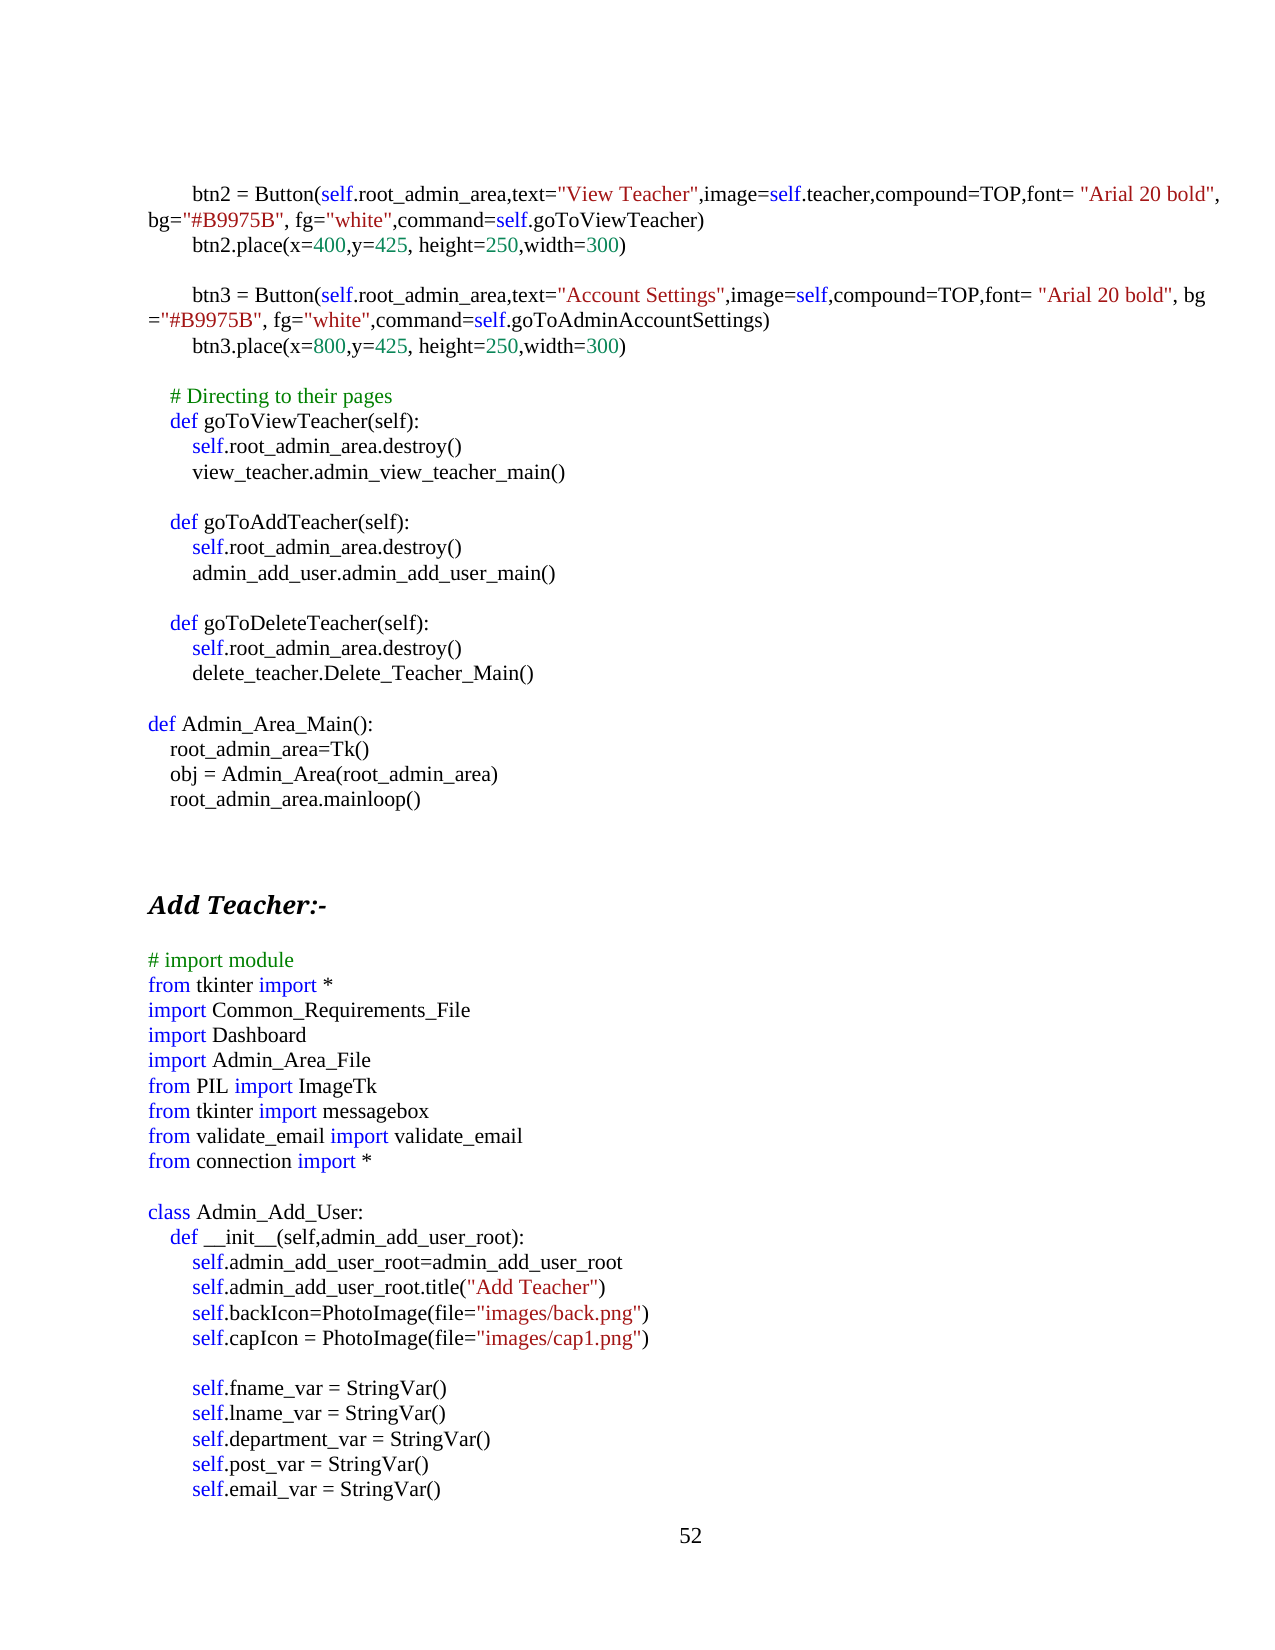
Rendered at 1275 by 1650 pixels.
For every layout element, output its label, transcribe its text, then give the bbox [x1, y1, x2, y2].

text import Admin_Area_File [148, 1047, 1233, 1073]
text self.root_admin_area.destroy() [148, 433, 1233, 459]
text btn2 = Button(self.root_admin_area,text="View Teacher",image=self.teacher,compound=TOP,font= "Arial 20 bold", bg="#B9975B", fg="white",command=self.goToViewTeacher) [148, 181, 1233, 232]
text self.root_admin_area.destroy() [148, 635, 1233, 660]
text delete_teacher.Delete_Teacher_Main() [148, 660, 1233, 686]
text btn3 = Button(self.root_admin_area,text="Account Settings",image=self,compound=TOP,font= "Arial 20 bold", bg="#B9975B", fg="white",command=self.goToAdminAccountSettings) [148, 282, 1233, 333]
text # import module [148, 947, 1233, 972]
text def goToViewTeacher(self): [148, 408, 1233, 433]
text self.admin_add_user_root.title("Add Teacher") [148, 1274, 1233, 1299]
text self.admin_add_user_root=admin_add_user_root [148, 1249, 1233, 1274]
text from validate_email import validate_email [148, 1123, 1233, 1148]
text self.backIcon=PhotoImage(file="images/back.png") [148, 1299, 1233, 1325]
text self.email_var = StringVar() [148, 1476, 1233, 1501]
text class Admin_Add_User: [148, 1199, 1233, 1224]
text import Common_Requirements_File [148, 997, 1233, 1022]
text root_admin_area=Tk() [148, 736, 1233, 761]
text self.department_var = StringVar() [148, 1426, 1233, 1451]
text self.post_var = StringVar() [148, 1451, 1233, 1476]
text from tkinter import messagebox [148, 1098, 1233, 1123]
text from connection import * [148, 1148, 1233, 1173]
text Add Teacher:- [148, 887, 1233, 921]
text admin_add_user.admin_add_user_main() [148, 559, 1233, 585]
text self.lname_var = StringVar() [148, 1400, 1233, 1426]
text def goToDeleteTeacher(self): [148, 610, 1233, 635]
text self.root_admin_area.destroy() [148, 534, 1233, 559]
text def __init__(self,admin_add_user_root): [148, 1224, 1233, 1249]
text def Admin_Area_Main(): [148, 711, 1233, 736]
text obj = Admin_Area(root_admin_area) [148, 761, 1233, 786]
text def goToAddTeacher(self): [148, 509, 1233, 534]
text self.capIcon = PhotoImage(file="images/cap1.png") [148, 1325, 1233, 1350]
text self.fname_var = StringVar() [148, 1375, 1233, 1400]
text btn2.place(x=400,y=425, height=250,width=300) [148, 232, 1233, 257]
text view_teacher.admin_view_teacher_main() [148, 459, 1233, 484]
text # Directing to their pages [148, 383, 1233, 408]
text from PIL import ImageTk [148, 1073, 1233, 1098]
text root_admin_area.mainloop() [148, 786, 1233, 812]
text import Dashboard [148, 1022, 1233, 1047]
text from tkinter import * [148, 972, 1233, 997]
text btn3.place(x=800,y=425, height=250,width=300) [148, 333, 1233, 358]
